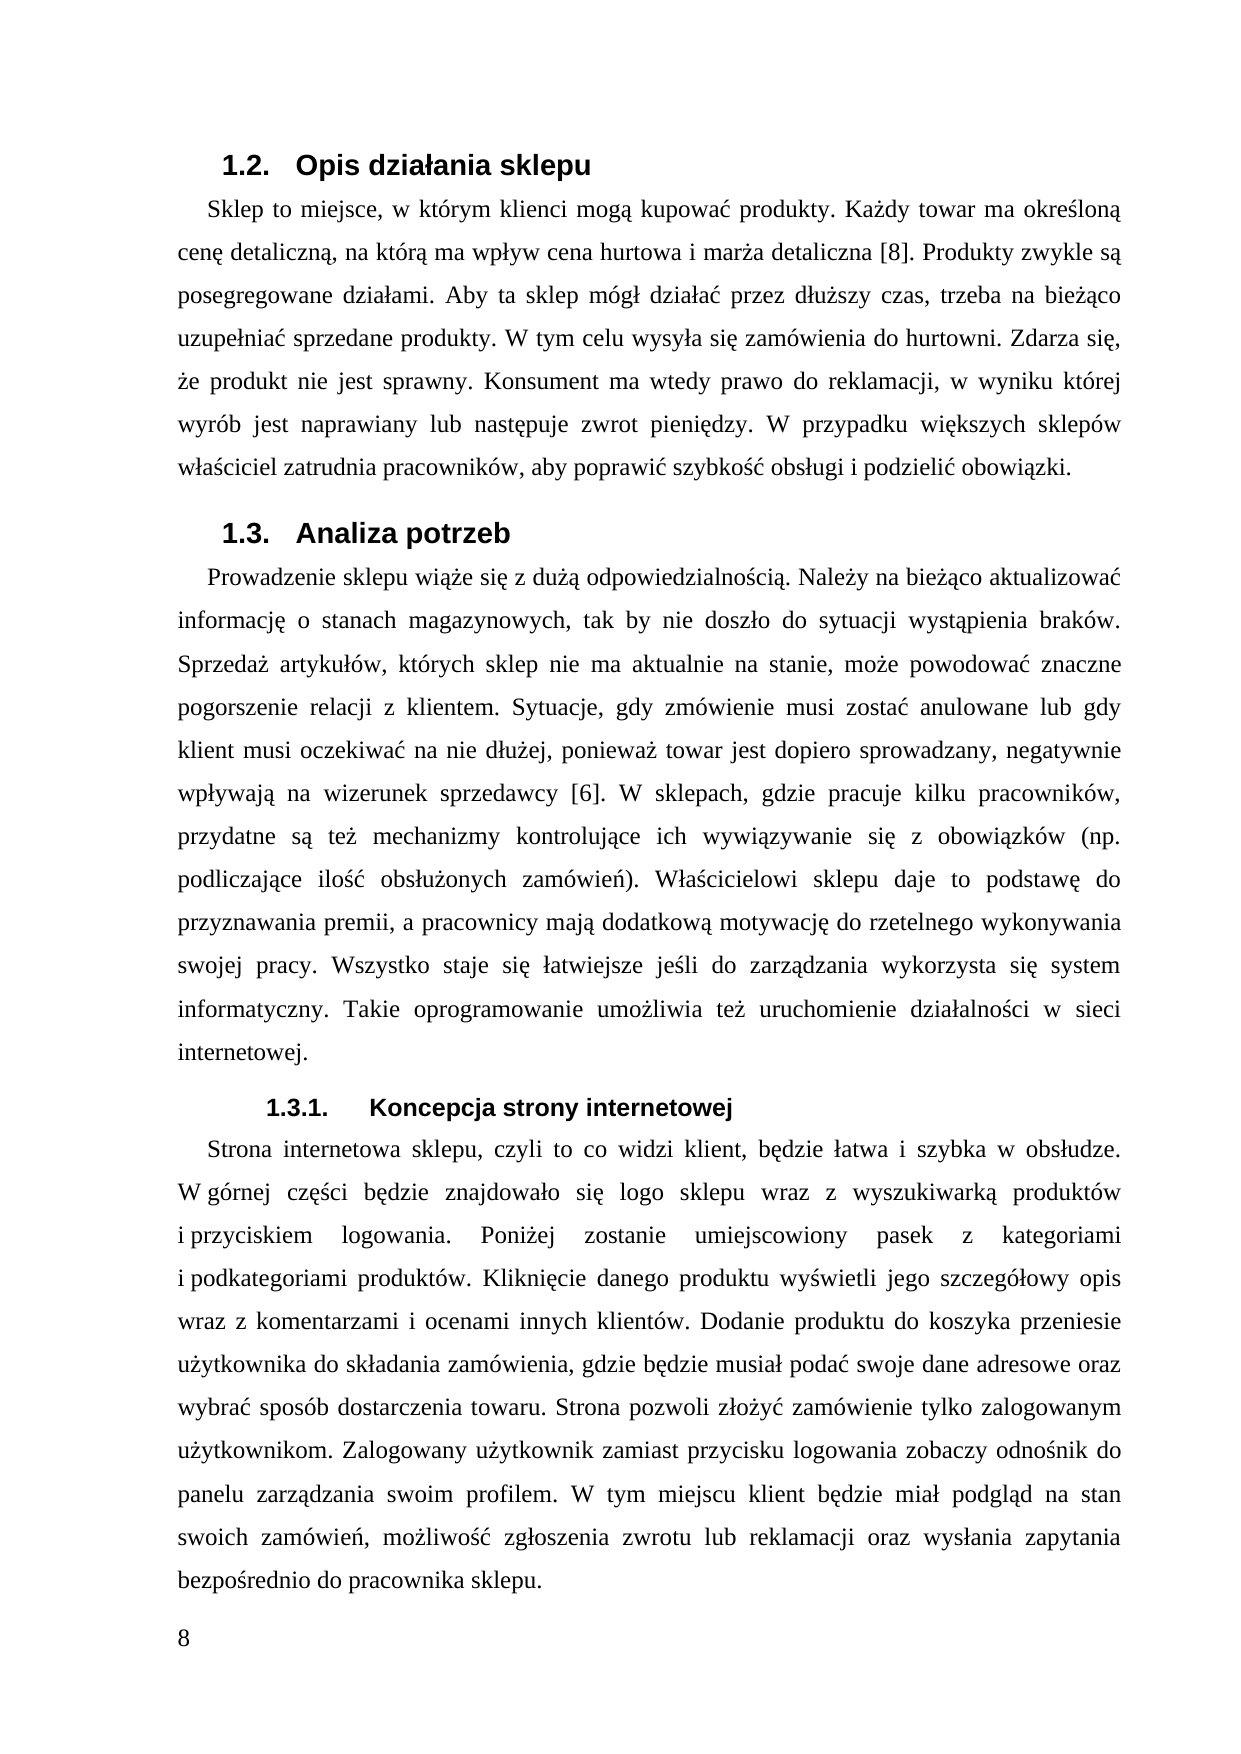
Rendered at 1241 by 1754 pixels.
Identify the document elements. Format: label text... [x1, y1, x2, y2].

text Prowadzenie sklepu wiąże się z dużą odpowiedzialnością. Należy na bieżąco aktualizować informację o stanach magazynowych, tak by nie doszło do sytuacji wystąpienia braków. Sprzedaż artykułów, których sklep nie ma aktualnie na stanie, może powodować znaczne pogorszenie relacji z klientem. Sytuacje, gdy zmówienie musi zostać anulowane lub gdy klient musi oczekiwać na nie dłużej, ponieważ towar jest dopiero sprowadzany, negatywnie wpływają na wizerunek sprzedawcy [6]. W sklepach, gdzie pracuje kilku pracowników, przydatne są też mechanizmy kontrolujące ich wywiązywanie się z obowiązków (np. podliczające ilość obsłużonych zamówień). Właścicielowi sklepu daje to podstawę do przyznawania premii, a pracownicy mają dodatkową motywację do rzetelnego wykonywania swojej pracy. Wszystko staje się łatwiejsze jeśli do zarządzania wykorzysta się system informatyczny. Takie oprogramowanie umożliwia też uruchomienie działalności w sieci internetowej. [177, 562, 1122, 1066]
subtitle Opis działania sklepu [222, 148, 1122, 181]
subtitle Analiza potrzeb [222, 516, 1122, 550]
text Sklep to miejsce, w którym klienci mogą kupować produkty. Każdy towar ma określoną cenę detaliczną, na którą ma wpływ cena hurtowa i marża detaliczna [8]. Produkty zwykle są posegregowane działami. Aby ta sklep mógł działać przez dłuższy czas, trzeba na bieżąco uzupełniać sprzedane produkty. W tym celu wysyła się zamówienia do hurtowni. Zdarza się, że produkt nie jest sprawny. Konsument ma wtedy prawo do reklamacji, w wyniku której wyrób jest naprawiany lub następuje zwrot pieniędzy. W przypadku większych sklepów właściciel zatrudnia pracowników, aby poprawić szybkość obsługi i podzielić obowiązki. [177, 194, 1122, 481]
subtitle Koncepcja strony internetowej [266, 1092, 1122, 1121]
text Strona internetowa sklepu, czyli to co widzi klient, będzie łatwa i szybka w obsłudze. W górnej części będzie znajdowało się logo sklepu wraz z wyszukiwarką produktów i przyciskiem logowania. Poniżej zostanie umiejscowiony pasek z kategoriami i podkategoriami produktów. Kliknięcie danego produktu wyświetli jego szczegółowy opis wraz z komentarzami i ocenami innych klientów. Dodanie produktu do koszyka przeniesie użytkownika do składania zamówienia, gdzie będzie musiał podać swoje dane adresowe oraz wybrać sposób dostarczenia towaru. Strona pozwoli złożyć zamówienie tylko zalogowanym użytkownikom. Zalogowany użytkownik zamiast przycisku logowania zobaczy odnośnik do panelu zarządzania swoim profilem. W tym miejscu klient będzie miał podgląd na stan swoich zamówień, możliwość zgłoszenia zwrotu lub reklamacji oraz wysłania zapytania bezpośrednio do pracownika sklepu. [177, 1134, 1122, 1594]
